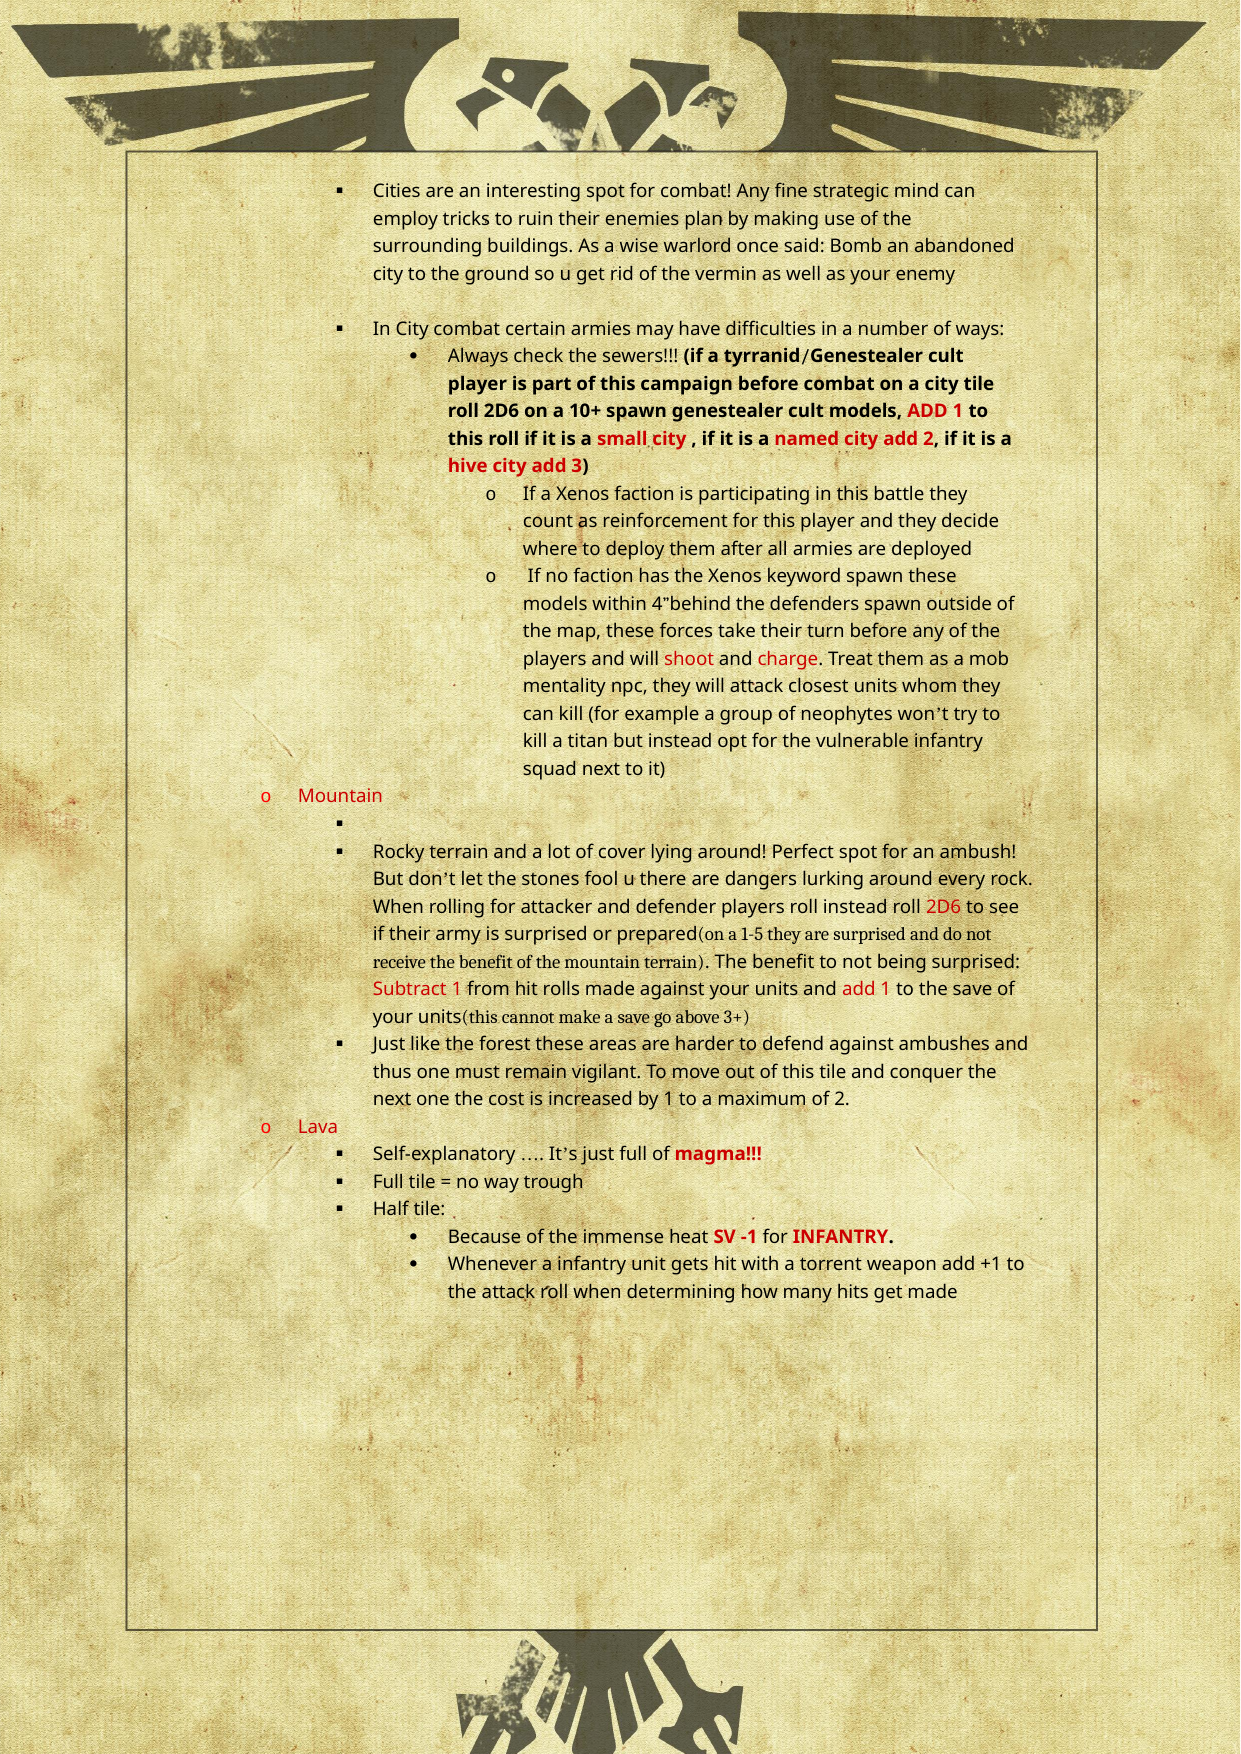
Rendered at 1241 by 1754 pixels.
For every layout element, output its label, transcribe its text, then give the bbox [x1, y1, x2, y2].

list Because of the immense heat SV -1 for INFANTRY. [410, 1223, 1034, 1249]
list Half tile: [335, 1196, 1034, 1221]
list Rocky terrain and a lot of cover lying around! Perfect spot for an ambush! But don’t let the stones fool u there are dangers lurking around every rock. When rolling for attacker and defender players roll instead roll 2D6 to see if their army is surprised or prepared(on a 1-5 they are surprised and do not receive the benefit of the mountain terrain). The benefit to not being surprised: Subtract 1 from hit rolls made against your units and add 1 to the save of your units(this cannot make a save go above 3+) [335, 838, 1034, 1028]
list Always check the sewers!!! (if a tyrranid/Genestealer cult player is part of this campaign before combat on a city tile roll 2D6 on a 10+ spawn genestealer cult models, ADD 1 to this roll if it is a small city , if it is a named city add 2, if it is a hive city add 3) [410, 342, 1019, 478]
list Whenever a infantry unit gets hit with a torrent weapon add +1 to the attack roll when determining how many hits get made [410, 1251, 1034, 1304]
list If no faction has the Xenos keyword spawn these models within 4”behind the defenders spawn outside of the map, these forces take their turn before any of the players and will shoot and charge. Treat them as a mob mentality npc, they will attack closest units whom they can kill (for example a group of neophytes won’t try to kill a titan but instead opt for the vulnerable infantry squad next to it) [485, 562, 1019, 781]
list In City combat certain armies may have difficulties in a number of ways: [335, 315, 1019, 340]
list If a Xenos faction is participating in this battle they count as reinforcement for this player and they decide where to deploy them after all armies are deployed [485, 480, 1019, 561]
list Mountain [260, 783, 1034, 808]
list Cities are an interesting spot for combat! Any fine strategic mind can employ tricks to ruin their enemies plan by making use of the surrounding buildings. As a wise warlord once said: Bomb an abandoned city to the ground so u get rid of the vermin as well as your enemy [335, 177, 1019, 285]
list Lava [260, 1113, 1034, 1139]
list Full tile = no way trough [335, 1168, 1034, 1194]
list Self-explanatory …. It’s just full of magma!!! [335, 1141, 1034, 1166]
list Just like the forest these areas are harder to defend against ambushes and thus one must remain vigilant. To move out of this tile and conquer the next one the cost is increased by 1 to a maximum of 2. [335, 1030, 1034, 1111]
picture [0, 0, 1241, 1754]
